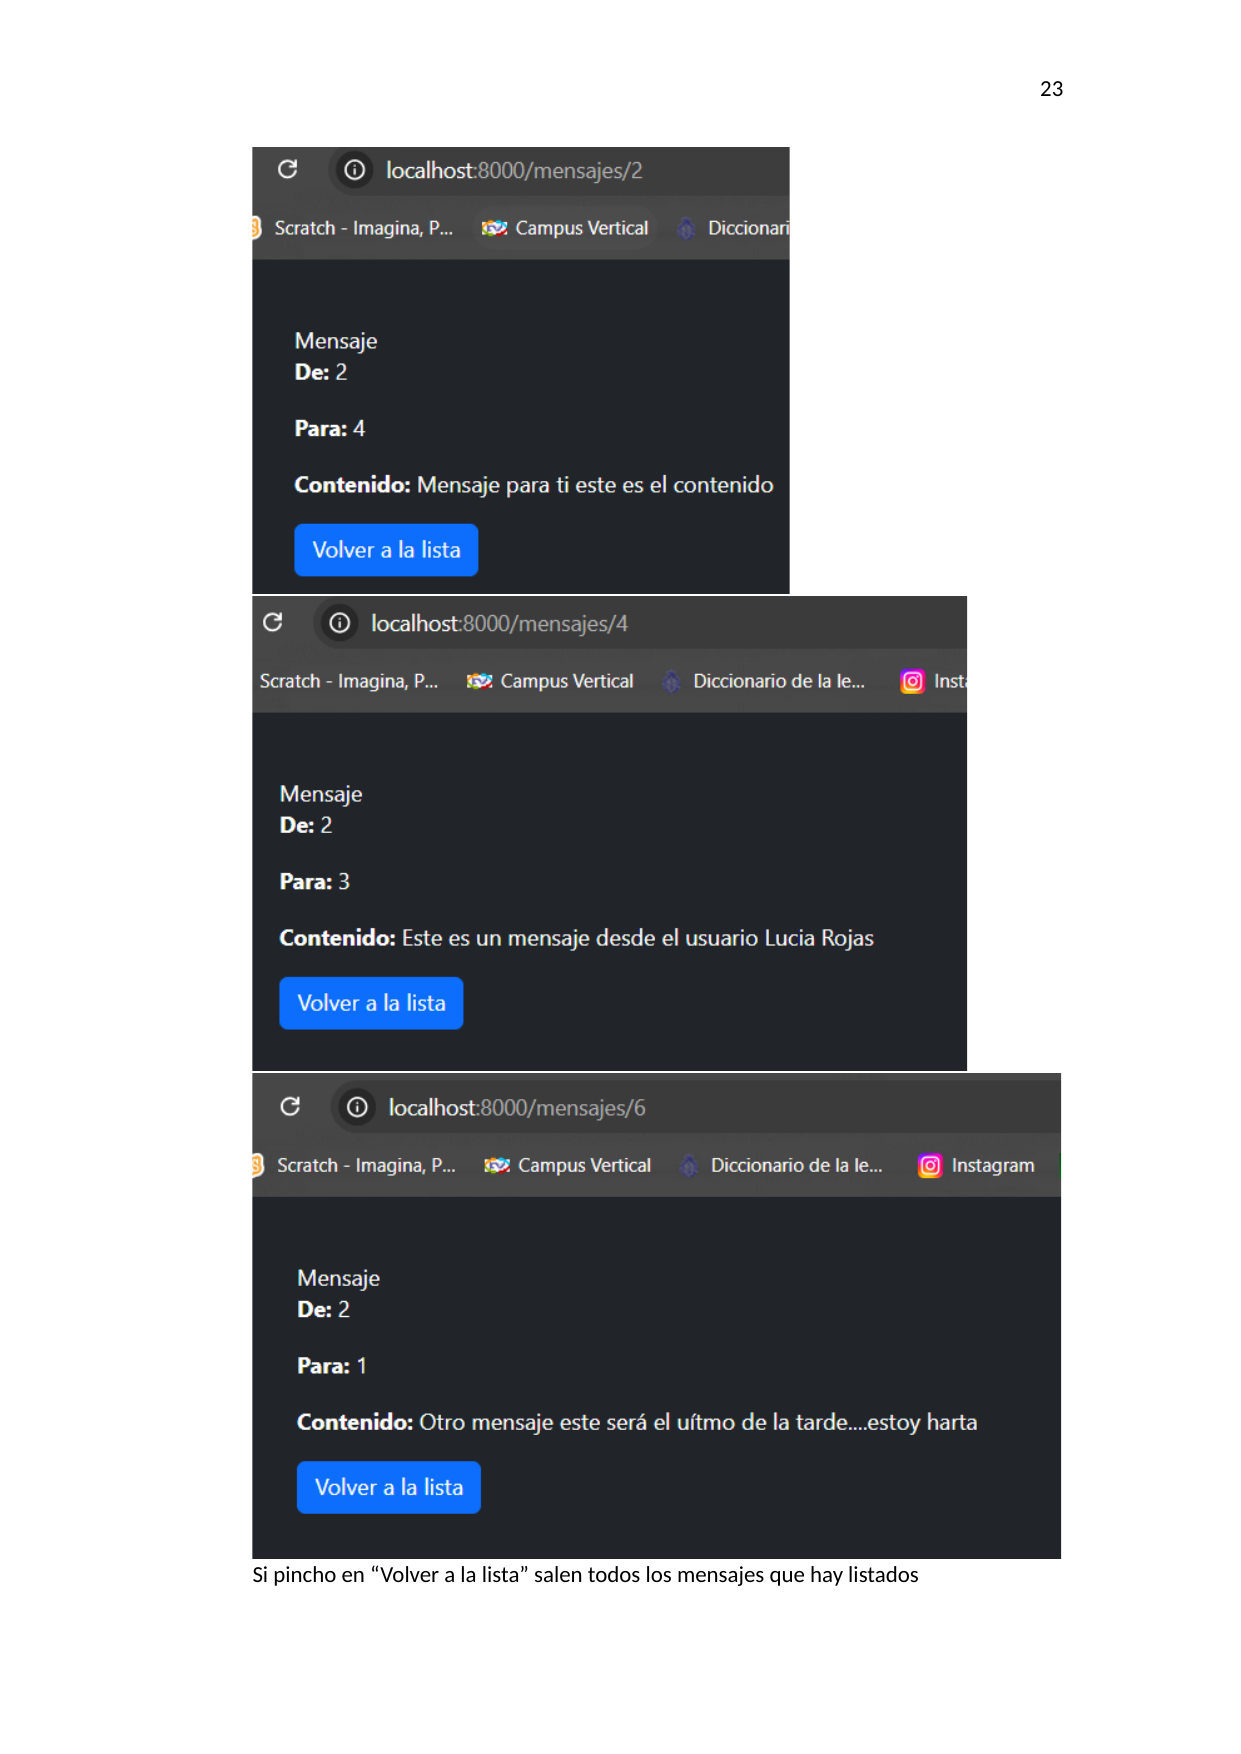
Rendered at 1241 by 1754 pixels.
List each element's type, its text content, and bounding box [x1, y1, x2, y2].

picture [252, 147, 790, 594]
list Si pincho en “Volver a la lista” salen todos los mensajes que hay listados [252, 1560, 1063, 1588]
picture [252, 1073, 1062, 1559]
picture [252, 596, 968, 1071]
